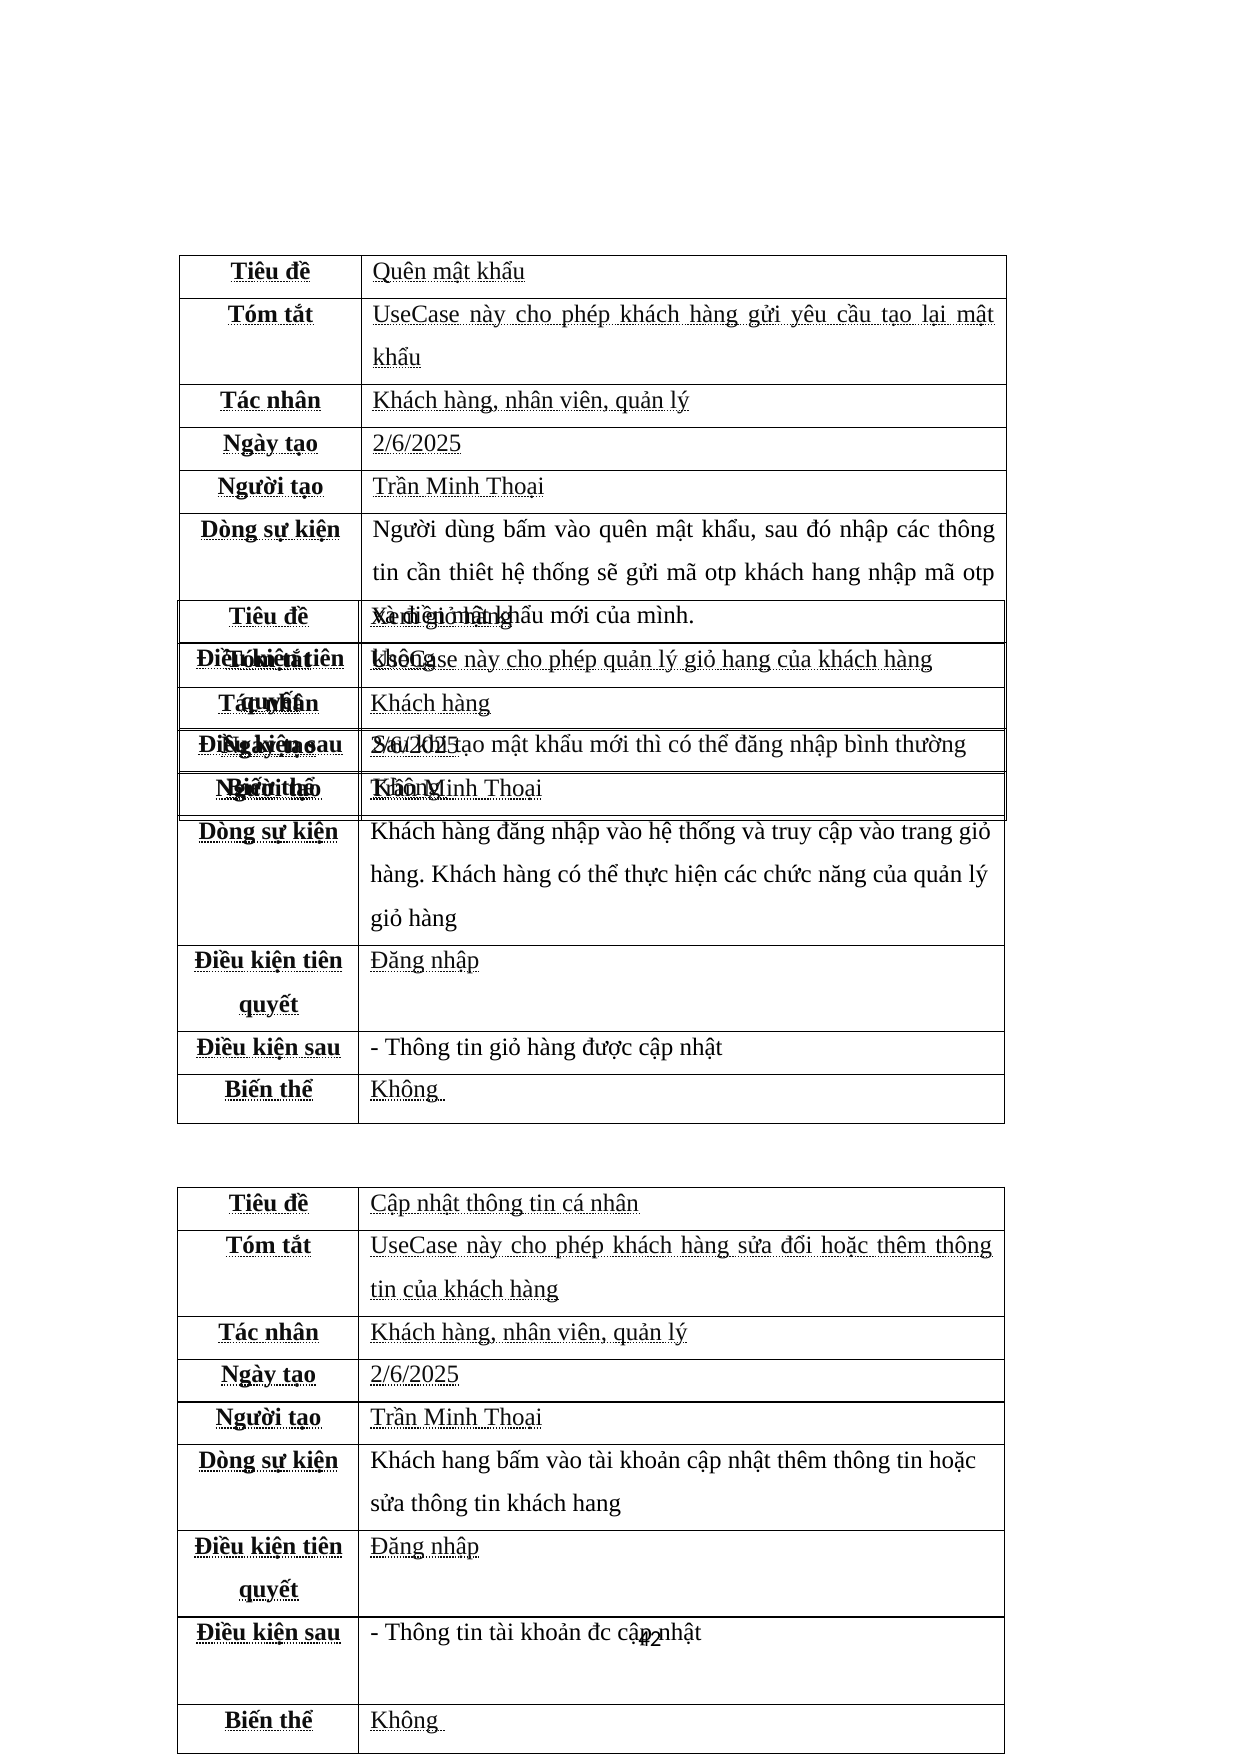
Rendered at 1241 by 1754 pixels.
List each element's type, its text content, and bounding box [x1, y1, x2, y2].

table_cell Người dùng bấm vào quên mật khẩu, sau đó nhập các thông tin cần thiêt hệ thống sẽ gửi mã otp khách hang nhập mã otp và điền mật khẩu mới của mình. [362, 514, 1006, 642]
table_header Tiêu đề [178, 1188, 358, 1229]
table_cell Khách hang bấm vào tài khoản cập nhật thêm thông tin hoặc sửa thông tin khách hang [359, 1445, 1004, 1530]
table_cell - Thông tin giỏ hàng được cập nhật [359, 1032, 1004, 1073]
table_cell Điều kiện sau [178, 1618, 358, 1704]
table_cell Ngày tạo [178, 731, 358, 772]
table_cell Khách hàng, nhân viên, quản lý [359, 1317, 1004, 1358]
table_cell Người tạo [178, 774, 358, 815]
table_header Tiêu đề [178, 601, 358, 643]
table_header Cập nhật thông tin cá nhân [359, 1188, 1004, 1229]
table_cell 2/6/2025 [359, 1360, 1004, 1401]
table_header Quên mật khẩu [362, 256, 1006, 298]
table_cell Tóm tắt [180, 299, 361, 384]
table_cell Không [359, 1705, 1004, 1753]
table_cell Đăng nhập [359, 1531, 1004, 1616]
table_cell Khách hàng đăng nhập vào hệ thống và truy cập vào trang giỏ hàng. Khách hàng có thể thực hiện các chức năng của quản lý giỏ hàng [359, 816, 1004, 944]
table_cell Không [359, 1075, 1004, 1123]
table_cell Biến thể [178, 1705, 358, 1753]
table_cell Tóm tắt [178, 1231, 358, 1316]
table_cell UseCase này cho phép quản lý giỏ hang của khách hàng [359, 644, 1004, 687]
table_cell Điều kiện tiên quyết [178, 1531, 358, 1616]
table_cell Tác nhân [178, 1317, 358, 1358]
table_header Xem giỏ hàng [359, 601, 1004, 643]
table_cell Ngày tạo [178, 1360, 358, 1401]
table_cell Khách hàng, nhân viên, quản lý [362, 385, 1006, 427]
table_cell - Thông tin tài khoản đc cập nhật [359, 1618, 1004, 1704]
table_cell Tác nhân [178, 688, 358, 729]
table_cell Dòng sự kiện [178, 1445, 358, 1530]
table_cell Khách hàng [359, 688, 1004, 729]
table_cell Người tạo [178, 1403, 358, 1444]
table_cell UseCase này cho phép khách hàng sửa đổi hoặc thêm thông tin của khách hàng [359, 1231, 1004, 1316]
table_cell Đăng nhập [359, 946, 1004, 1031]
table_cell Dòng sự kiện [178, 816, 358, 944]
table_cell Tác nhân [180, 385, 361, 427]
table_cell Người tạo [180, 471, 361, 513]
table_header Tiêu đề [180, 256, 361, 298]
table_cell Trần Minh Thoại [359, 774, 1004, 815]
table_cell Tóm tắt [178, 644, 358, 687]
table_cell 2/6/2025 [362, 428, 1006, 470]
table_cell Trần Minh Thoại [362, 471, 1006, 513]
table_cell 2/6/2025 [359, 731, 1004, 772]
table_cell Điều kiện tiên quyết [178, 946, 358, 1031]
table_cell Dòng sự kiện [180, 514, 361, 600]
table_cell Điều kiện sau [178, 1032, 358, 1073]
table_cell UseCase này cho phép khách hàng gửi yêu cầu tạo lại mật khẩu [362, 299, 1006, 384]
table_cell Biến thể [178, 1075, 358, 1123]
table_cell Ngày tạo [180, 428, 361, 470]
table_cell Trần Minh Thoại [359, 1403, 1004, 1444]
